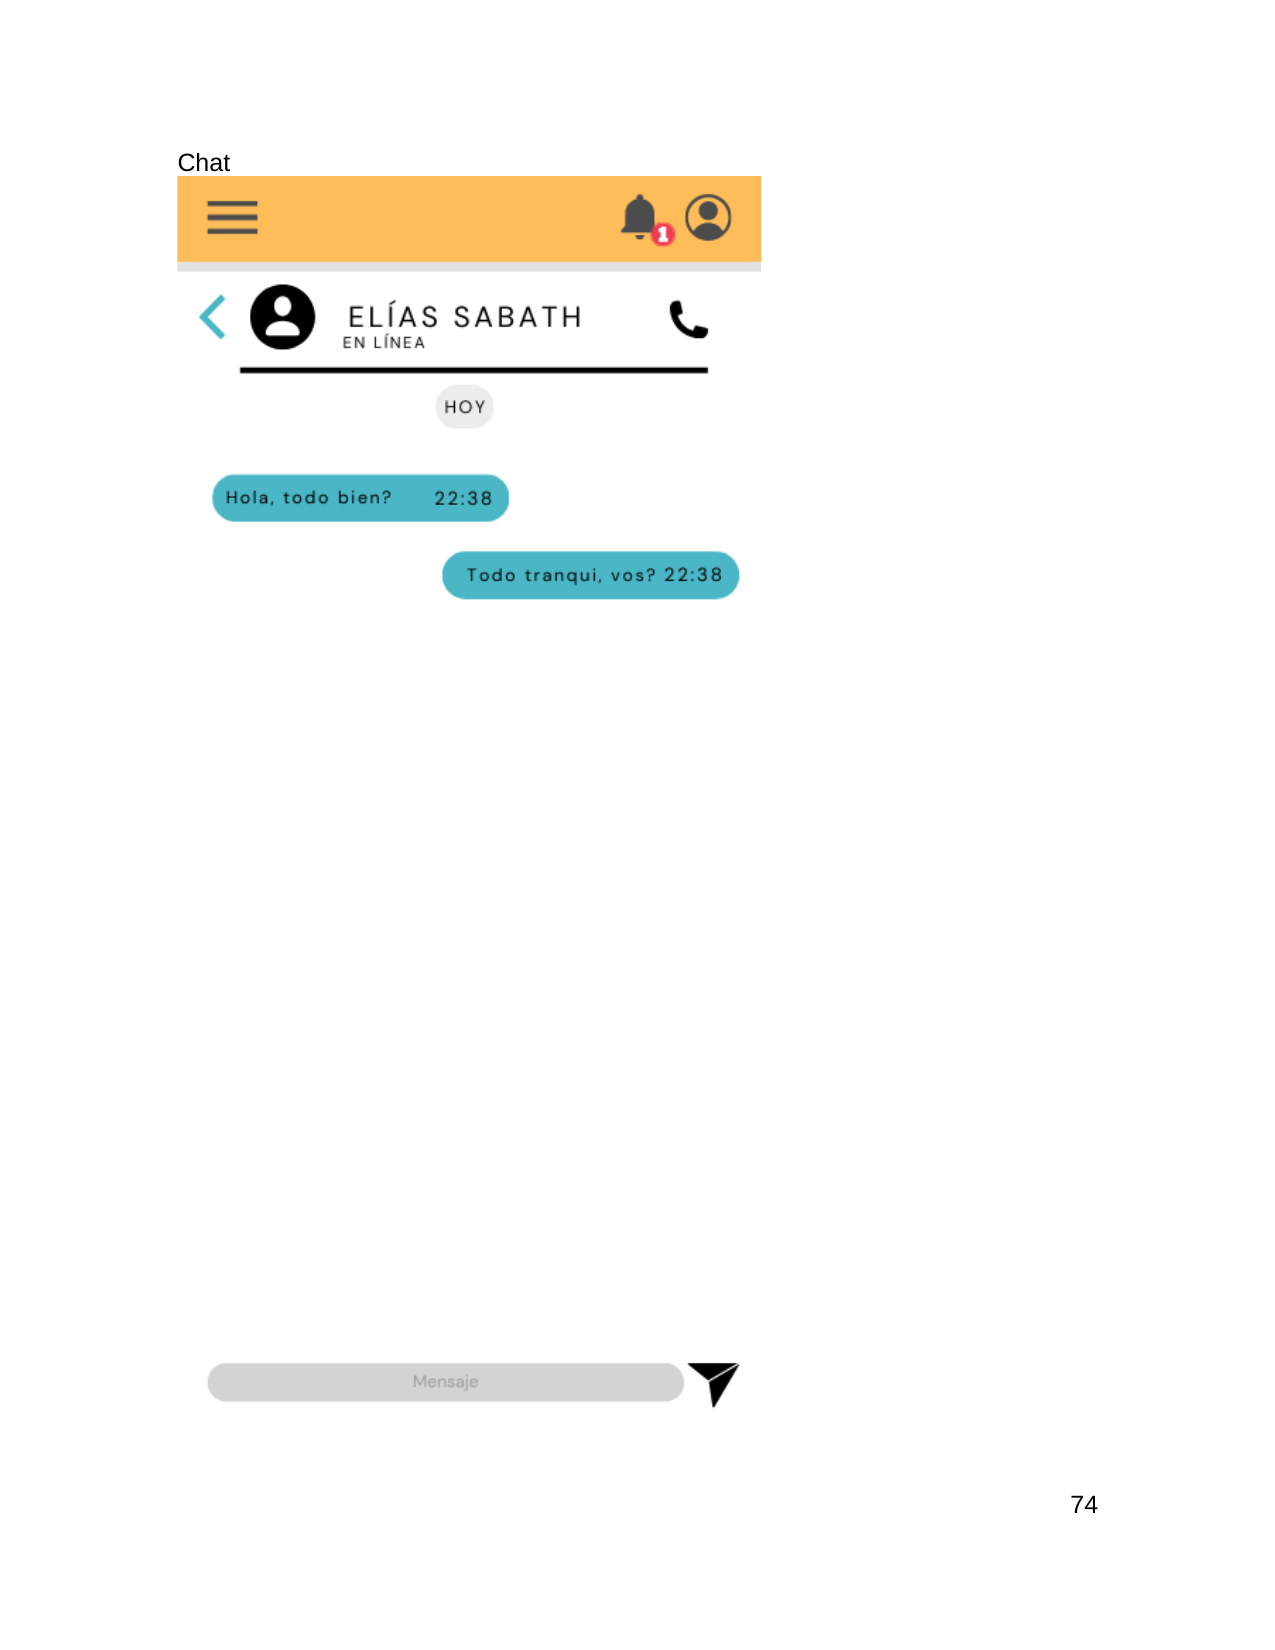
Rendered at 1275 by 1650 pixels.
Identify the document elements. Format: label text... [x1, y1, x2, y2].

text Chat [177, 148, 1098, 176]
picture [177, 176, 762, 1441]
